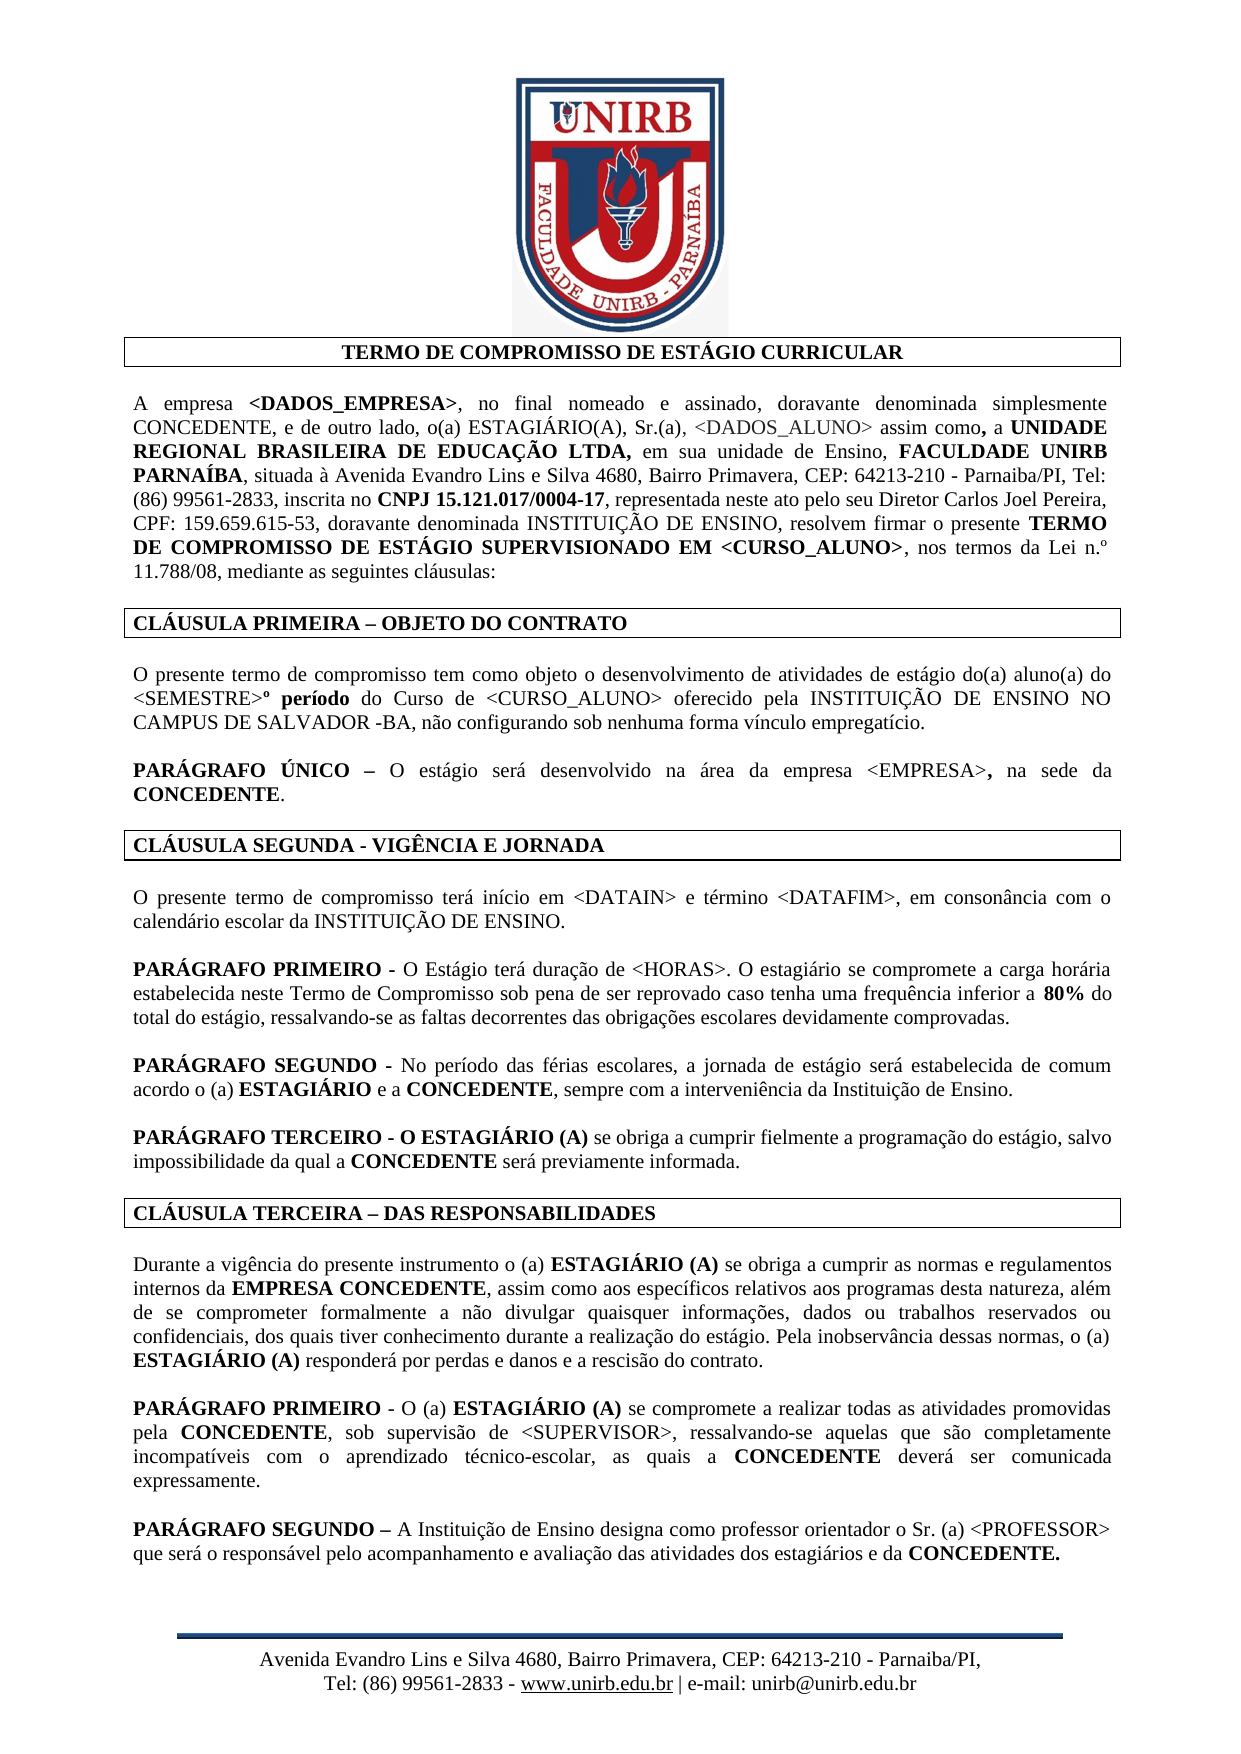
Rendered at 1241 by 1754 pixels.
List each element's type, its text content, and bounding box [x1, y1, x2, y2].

text PARÁGRAFO PRIMEIRO - O (a) ESTAGIÁRIO (A) se compromete a realizar todas as atividades promovidas pela CONCEDENTE, sob supervisão de <SUPERVISOR>, ressalvando-se aquelas que são completamente incompatíveis com o aprendizado técnico-escolar, as quais a CONCEDENTE deverá ser comunicada expressamente. [133, 1396, 1112, 1492]
text A empresa <DADOS_EMPRESA>, no final nomeado e assinado, doravante denominada simplesmente CONCEDENTE, e de outro lado, o(a) ESTAGIÁRIO(A), Sr.(a), <DADOS_ALUNO> assim como, a UNIDADE REGIONAL BRASILEIRA DE EDUCAÇÃO LTDA, em sua unidade de Ensino, FACULDADE UNIRB PARNAÍBA, situada à Avenida Evandro Lins e Silva 4680, Bairro Primavera, CEP: 64213-210 - Parnaiba/PI, Tel: (86) 99561-2833, inscrita no CNPJ 15.121.017/0004-17, representada neste ato pelo seu Diretor Carlos Joel Pereira, CPF: 159.659.615-53, doravante denominada INSTITUIÇÃO DE ENSINO, resolvem firmar o presente TERMO DE COMPROMISSO DE ESTÁGIO SUPERVISIONADO EM <CURSO_ALUNO>, nos termos da Lei n.º 11.788/08, mediante as seguintes cláusulas: [133, 391, 1107, 583]
text PARÁGRAFO PRIMEIRO - O Estágio terá duração de <HORAS>. O estagiário se compromete a carga horária estabelecida neste Termo de Compromisso sob pena de ser reprovado caso tenha uma frequência inferior a 80% do total do estágio, ressalvando-se as faltas decorrentes das obrigações escolares devidamente comprovadas. [133, 957, 1112, 1029]
text PARÁGRAFO ÚNICO – O estágio será desenvolvido na área da empresa <EMPRESA>, na sede da CONCEDENTE. [133, 758, 1112, 806]
text PARÁGRAFO TERCEIRO - O ESTAGIÁRIO (A) se obriga a cumprir fielmente a programação do estágio, salvo impossibilidade da qual a CONCEDENTE será previamente informada. [133, 1125, 1112, 1173]
text O presente termo de compromisso tem como objeto o desenvolvimento de atividades de estágio do(a) aluno(a) do <SEMESTRE>º período do Curso de <CURSO_ALUNO> oferecido pela INSTITUIÇÃO DE ENSINO NO CAMPUS DE SALVADOR -BA, não configurando sob nenhuma forma vínculo empregatício. [133, 662, 1112, 734]
text TERMO DE COMPROMISSO DE ESTÁGIO CURRICULAR [125, 338, 1120, 366]
subtitle CLÁUSULA PRIMEIRA – OBJETO DO CONTRATO [125, 609, 1120, 637]
text CLÁUSULA SEGUNDA - VIGÊNCIA E JORNADA [125, 831, 1120, 859]
text PARÁGRAFO SEGUNDO - No período das férias escolares, a jornada de estágio será estabelecida de comum acordo o (a) ESTAGIÁRIO e a CONCEDENTE, sempre com a interveniência da Instituição de Ensino. [133, 1053, 1112, 1101]
text O presente termo de compromisso terá início em <DATAIN> e término <DATAFIM>, em consonância com o calendário escolar da INSTITUIÇÃO DE ENSINO. [133, 884, 1112, 933]
text PARÁGRAFO SEGUNDO – A Instituição de Ensino designa como professor orientador o Sr. (a) <PROFESSOR> que será o responsável pelo acompanhamento e avaliação das atividades dos estagiários e da CONCEDENTE. [133, 1516, 1112, 1564]
text Durante a vigência do presente instrumento o (a) ESTAGIÁRIO (A) se obriga a cumprir as normas e regulamentos internos da EMPRESA CONCEDENTE, assim como aos específicos relativos aos programas desta natureza, além de se comprometer formalmente a não divulgar quaisquer informações, dados ou trabalhos reservados ou confidenciais, dos quais tiver conhecimento durante a realização do estágio. Pela inobservância dessas normas, o (a) ESTAGIÁRIO (A) responderá por perdas e danos e a rescisão do contrato. [133, 1252, 1112, 1372]
picture [512, 73, 729, 337]
text CLÁUSULA TERCEIRA – DAS RESPONSABILIDADES [125, 1199, 1120, 1227]
